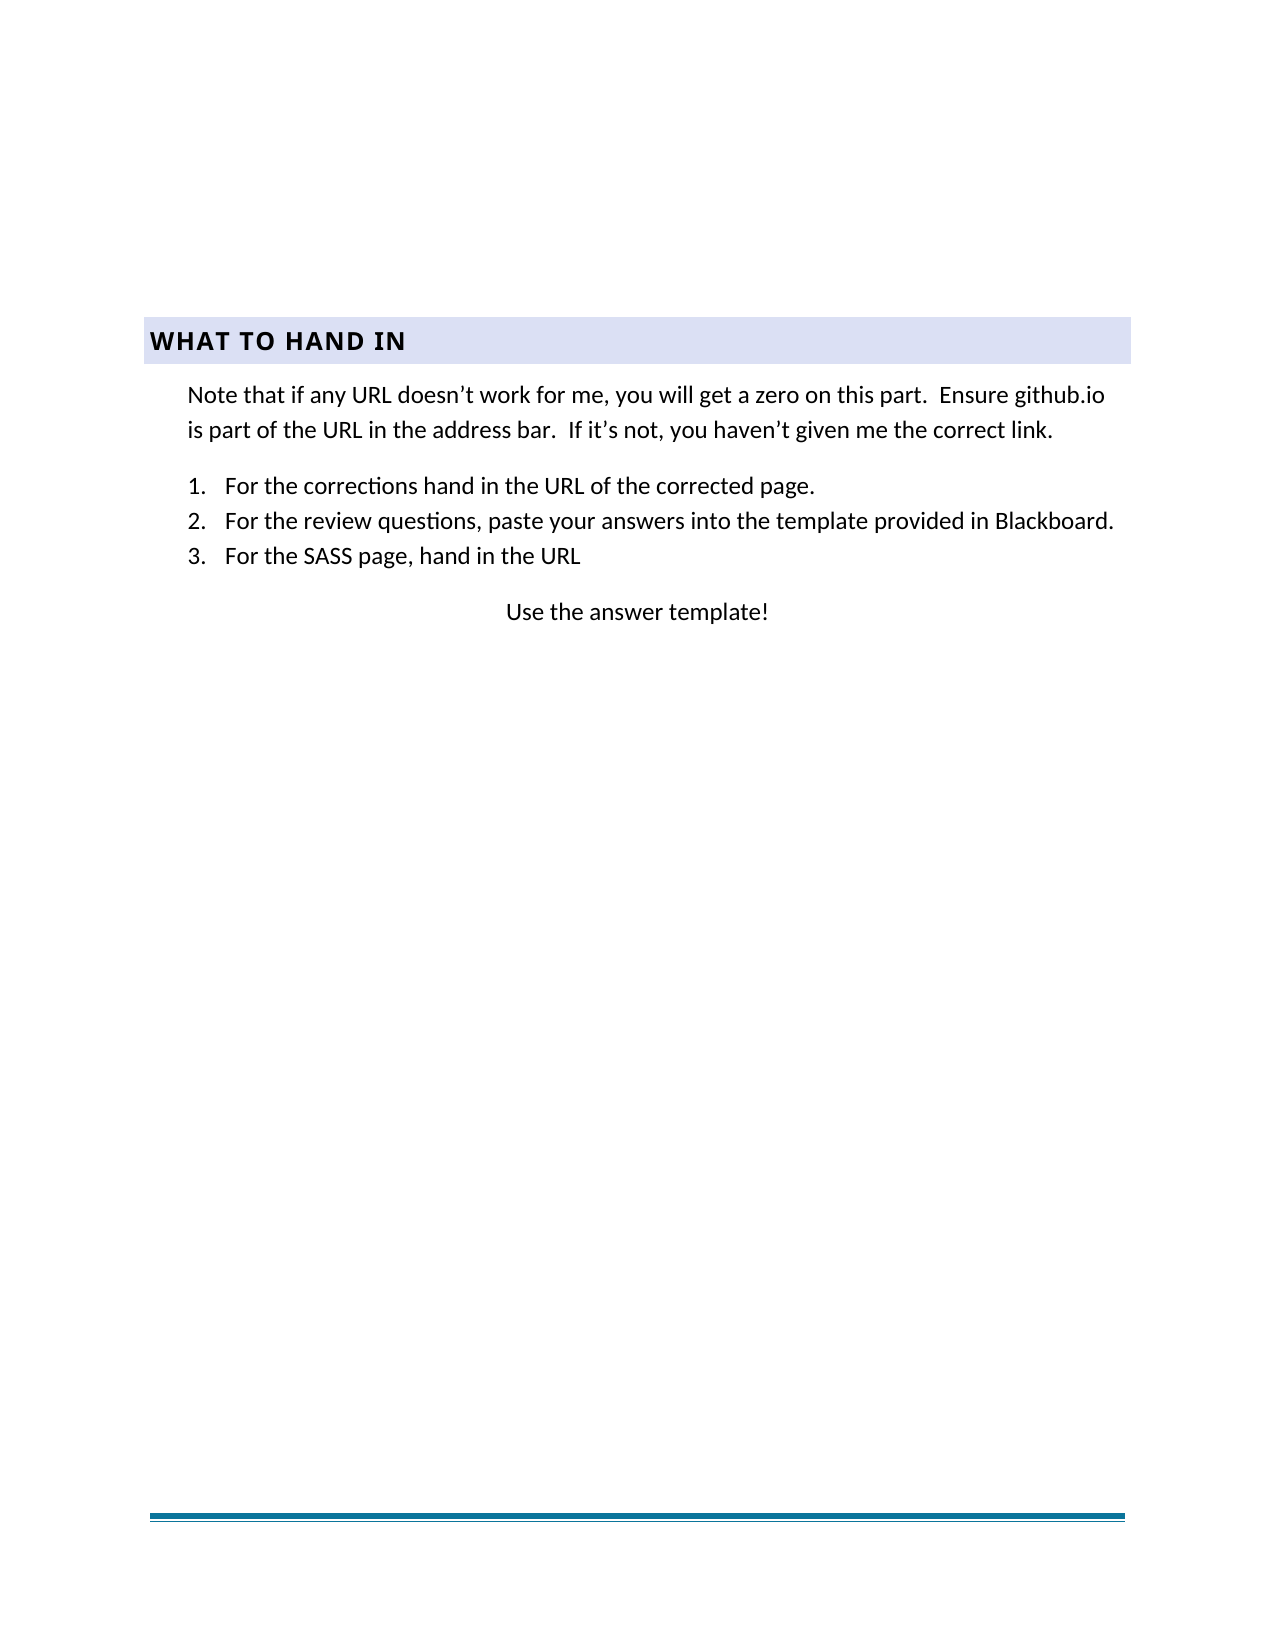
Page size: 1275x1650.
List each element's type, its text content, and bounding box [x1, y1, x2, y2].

list For the SASS page, hand in the URL [187, 540, 1125, 571]
list For the review questions, paste your answers into the template provided in Blackboard. [187, 505, 1125, 536]
text Use the answer template! [150, 596, 1125, 627]
list For the corrections hand in the URL of the corrected page. [187, 470, 1125, 501]
subtitle What to hand in [150, 324, 1125, 358]
text Note that if any URL doesn’t work for me, you will get a zero on this part. Ensure github.io is part of the URL in the address bar. If it’s not, you haven’t given me the correct link. [187, 379, 1125, 445]
